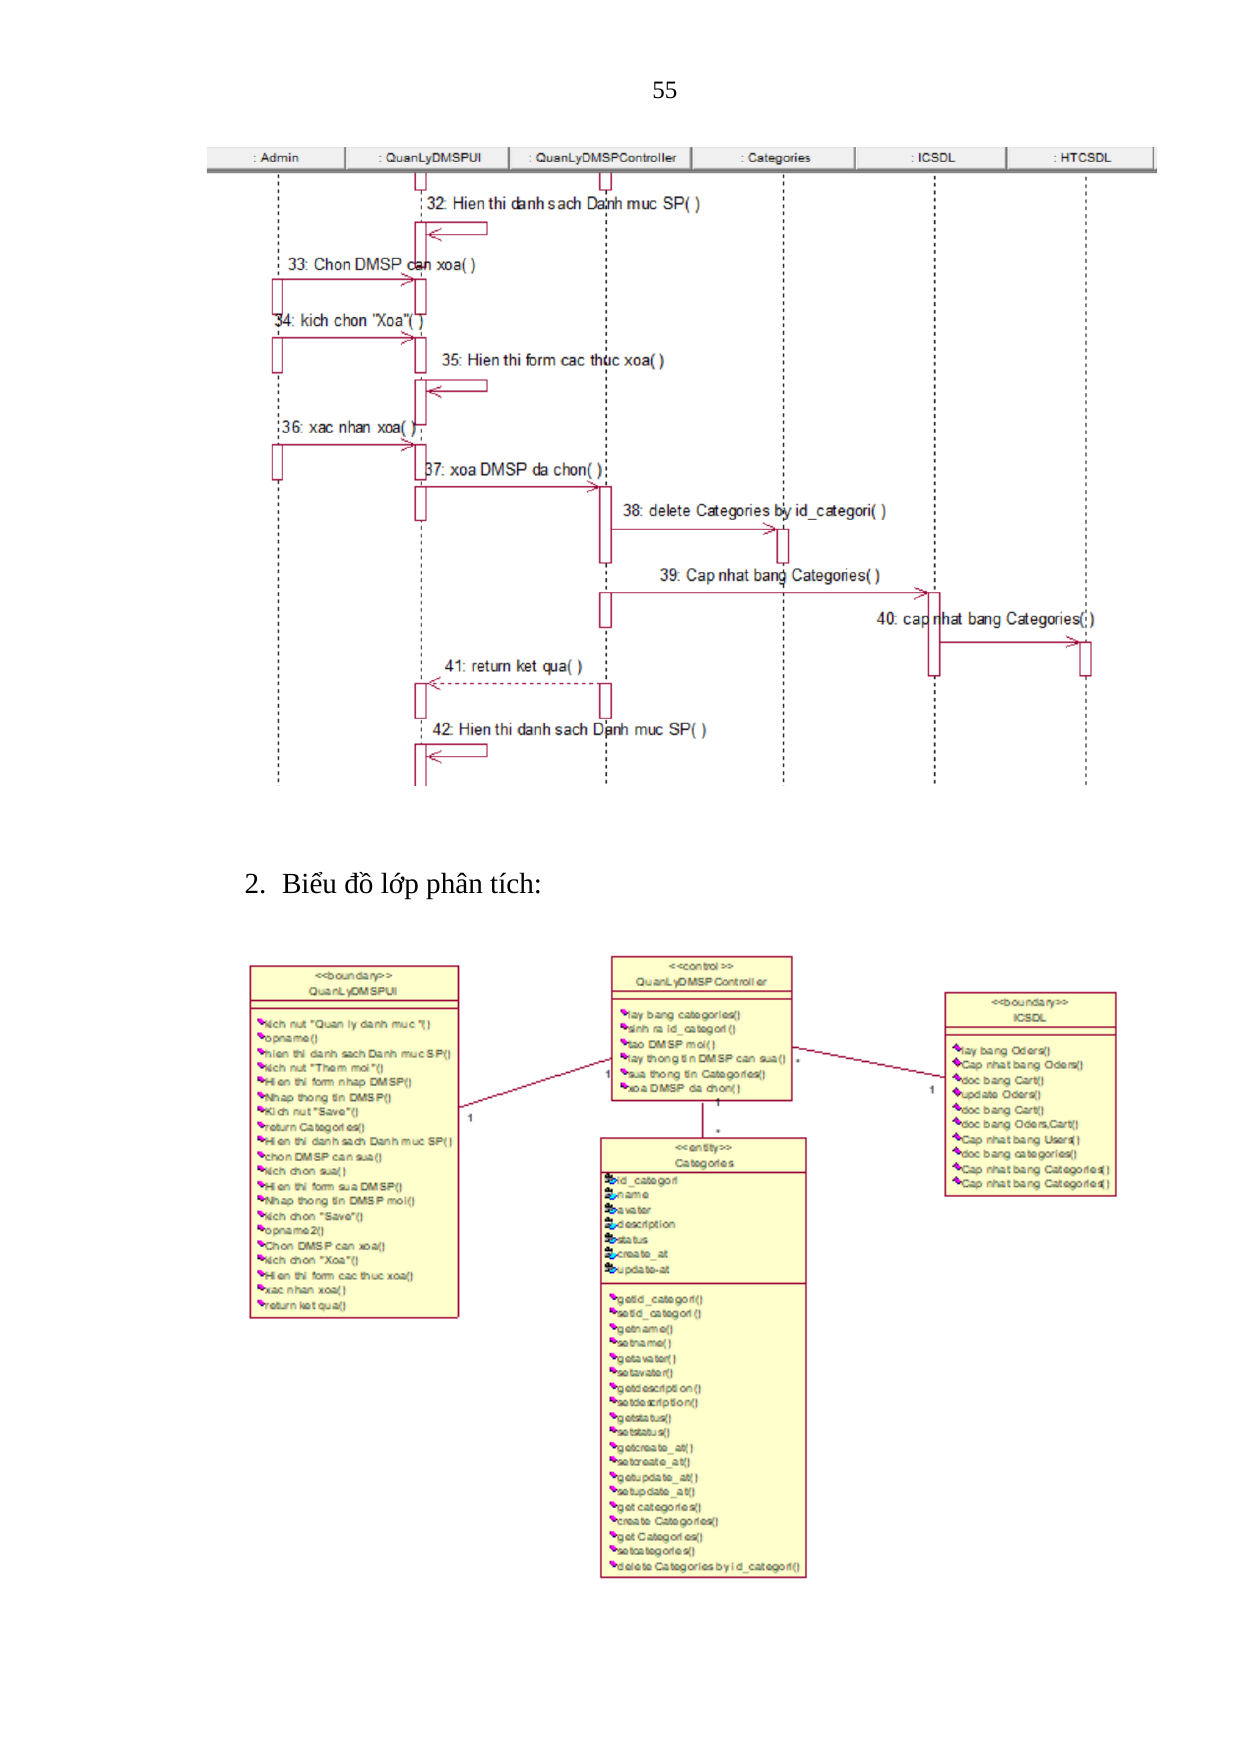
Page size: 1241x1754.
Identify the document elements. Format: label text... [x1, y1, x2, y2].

picture [206, 147, 1157, 786]
picture [206, 925, 1142, 1594]
list Biểu đồ lớp phân tích: [244, 867, 1122, 900]
